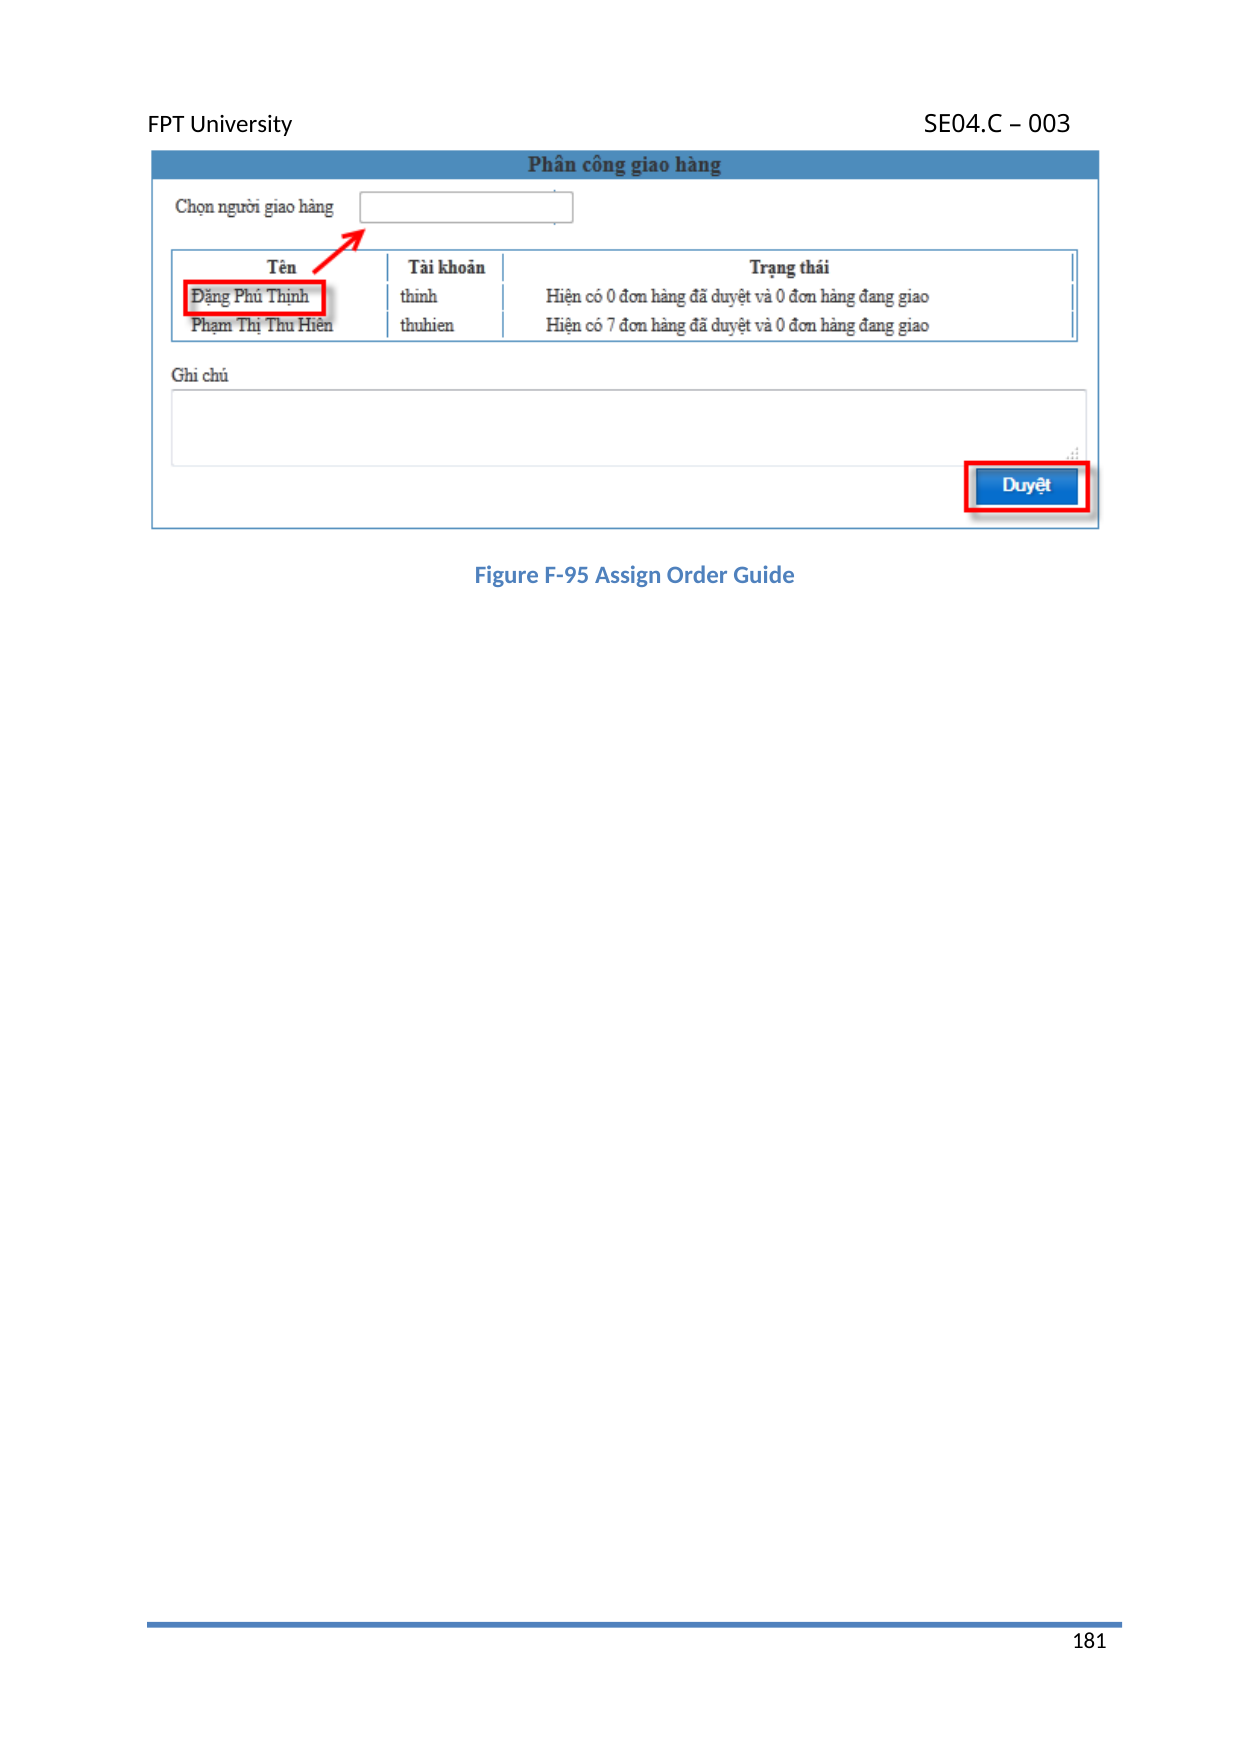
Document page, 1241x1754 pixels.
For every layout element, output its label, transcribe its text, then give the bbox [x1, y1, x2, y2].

picture [147, 147, 1104, 534]
text Figure F-95 Assign Order Guide [148, 559, 1122, 589]
